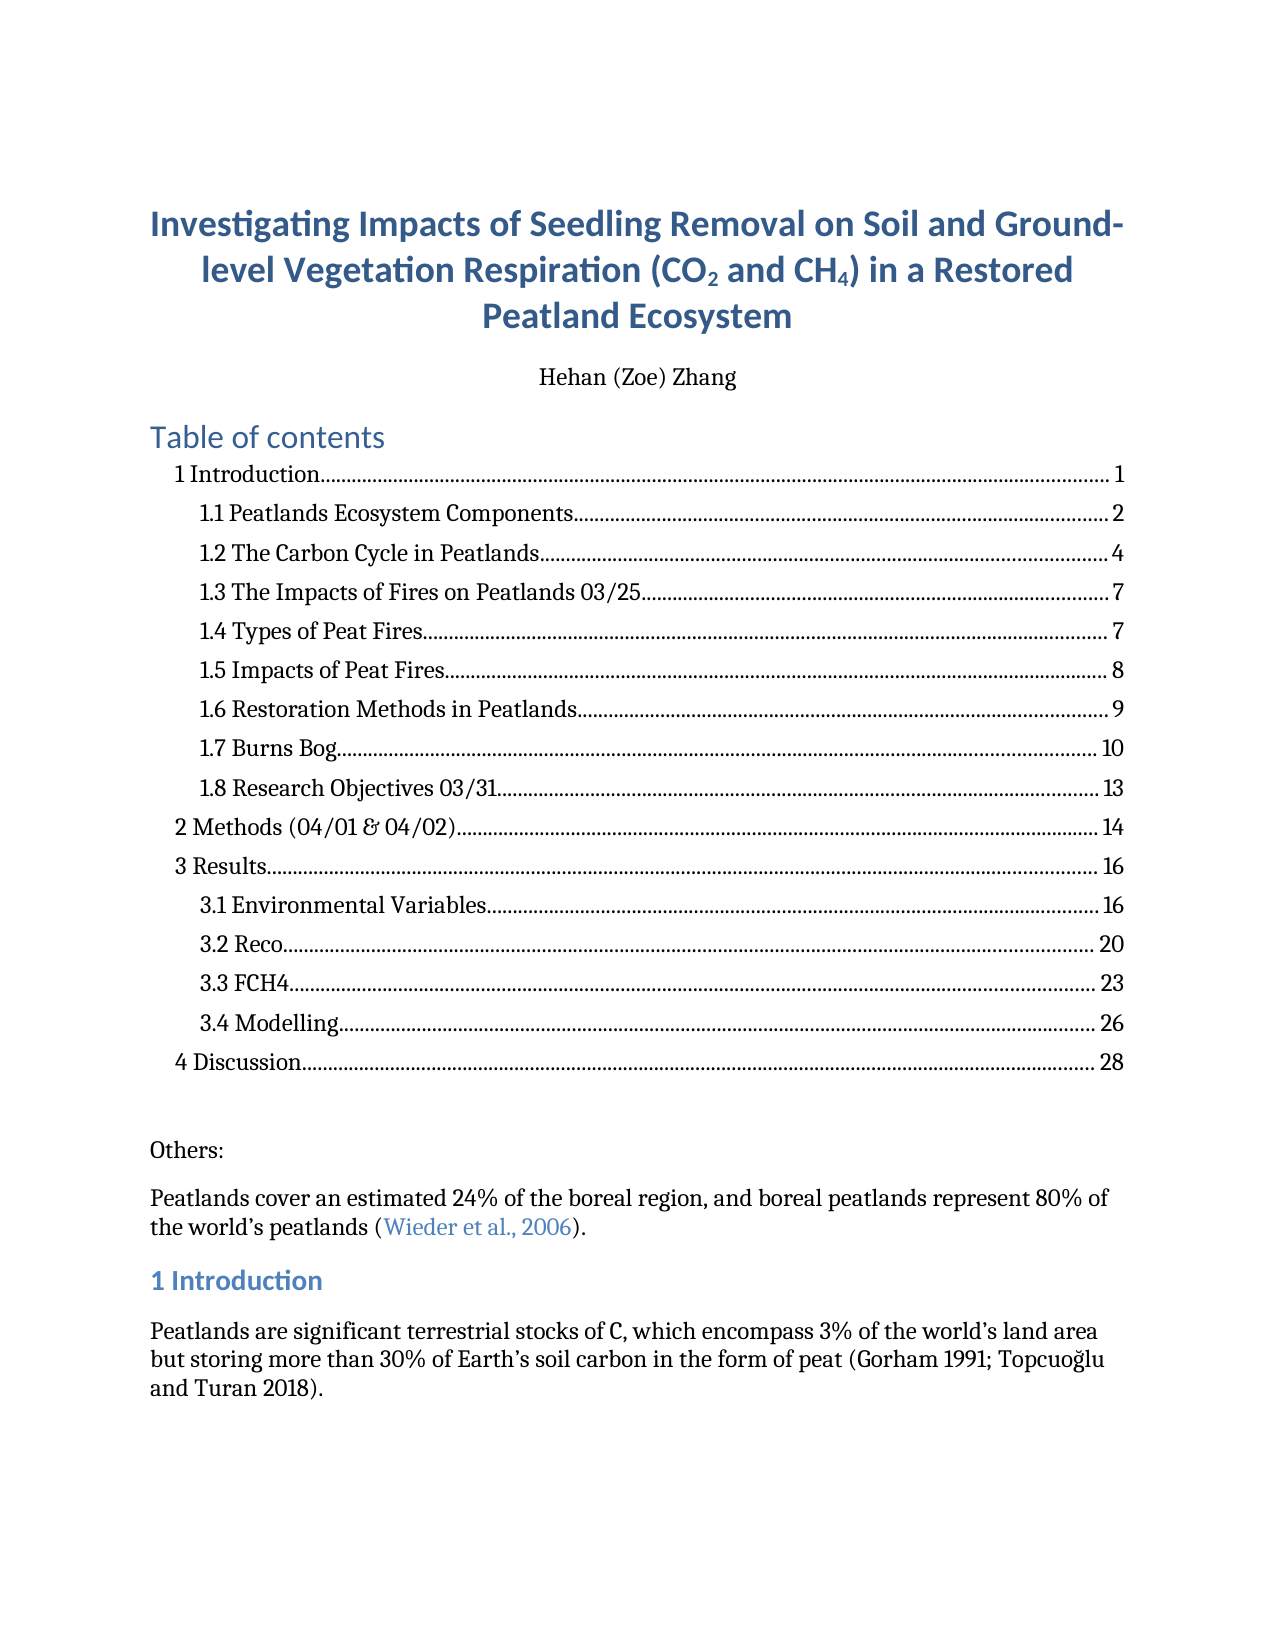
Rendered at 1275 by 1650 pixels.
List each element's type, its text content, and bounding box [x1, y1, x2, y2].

text Peatlands are significant terrestrial stocks of C, which encompass 3% of the world’s land area but storing more than 30% of Earth’s soil carbon in the form of peat (Gorham 1991; Topcuoğlu and Turan 2018). [150, 1317, 1125, 1403]
text Peatlands cover an estimated 24% of the boreal region, and boreal peatlands represent 80% of the world’s peatlands (Wieder et al., 2006). [150, 1184, 1125, 1241]
title Investigating Impacts of Seedling Removal on Soil and Ground-level Vegetation Respiration (CO2 and CH4) in a Restored Peatland Ecosystem [150, 200, 1125, 337]
subtitle 1 Introduction [150, 1262, 1125, 1298]
text Hehan (Zoe) Zhang [150, 362, 1125, 391]
text Others: [150, 1136, 1125, 1165]
